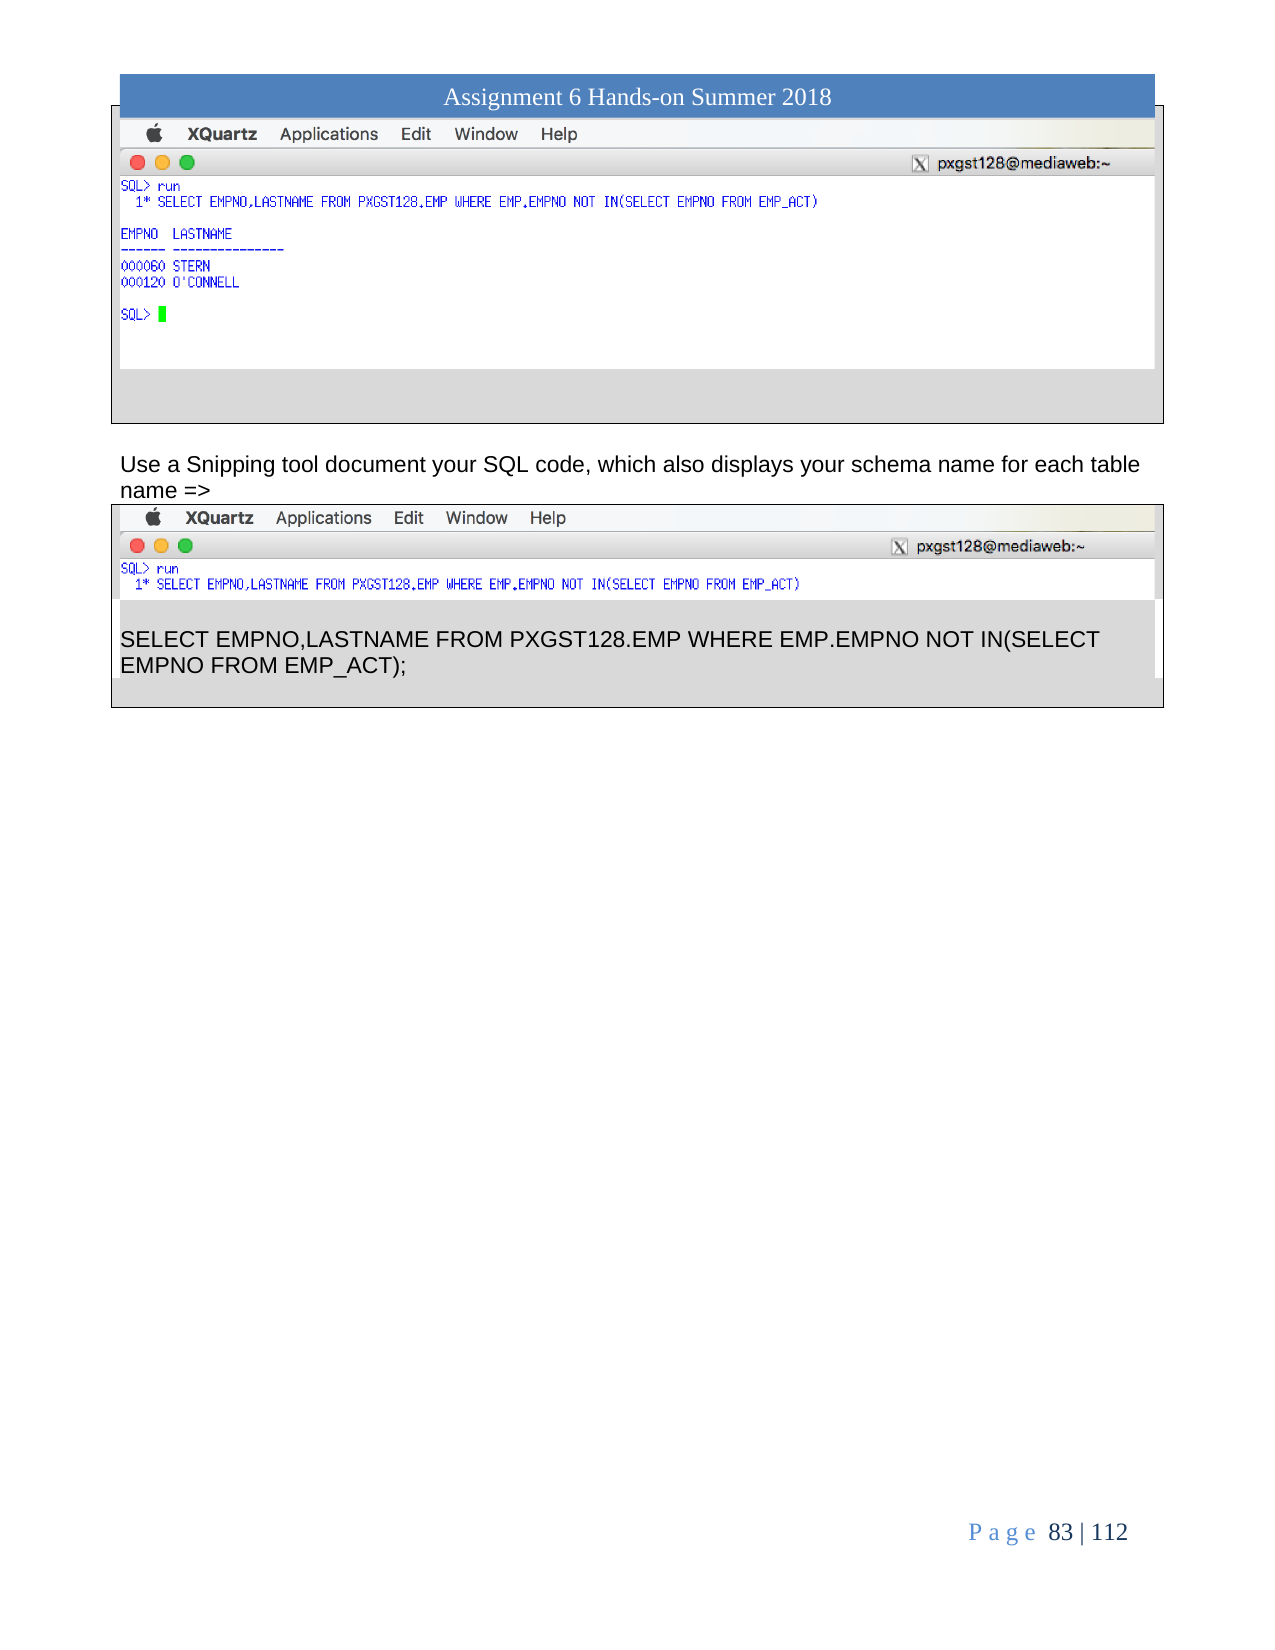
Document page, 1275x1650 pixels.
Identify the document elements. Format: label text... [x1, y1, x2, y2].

picture [120, 120, 1155, 369]
picture [120, 505, 1155, 600]
text Use a Snipping tool document your SQL code, which also displays your schema name for each table name => [120, 451, 1155, 504]
text SELECT EMPNO,LASTNAME FROM PXGST128.EMP WHERE EMP.EMPNO NOT IN(SELECT EMPNO FROM EMP_ACT); [120, 626, 1155, 677]
